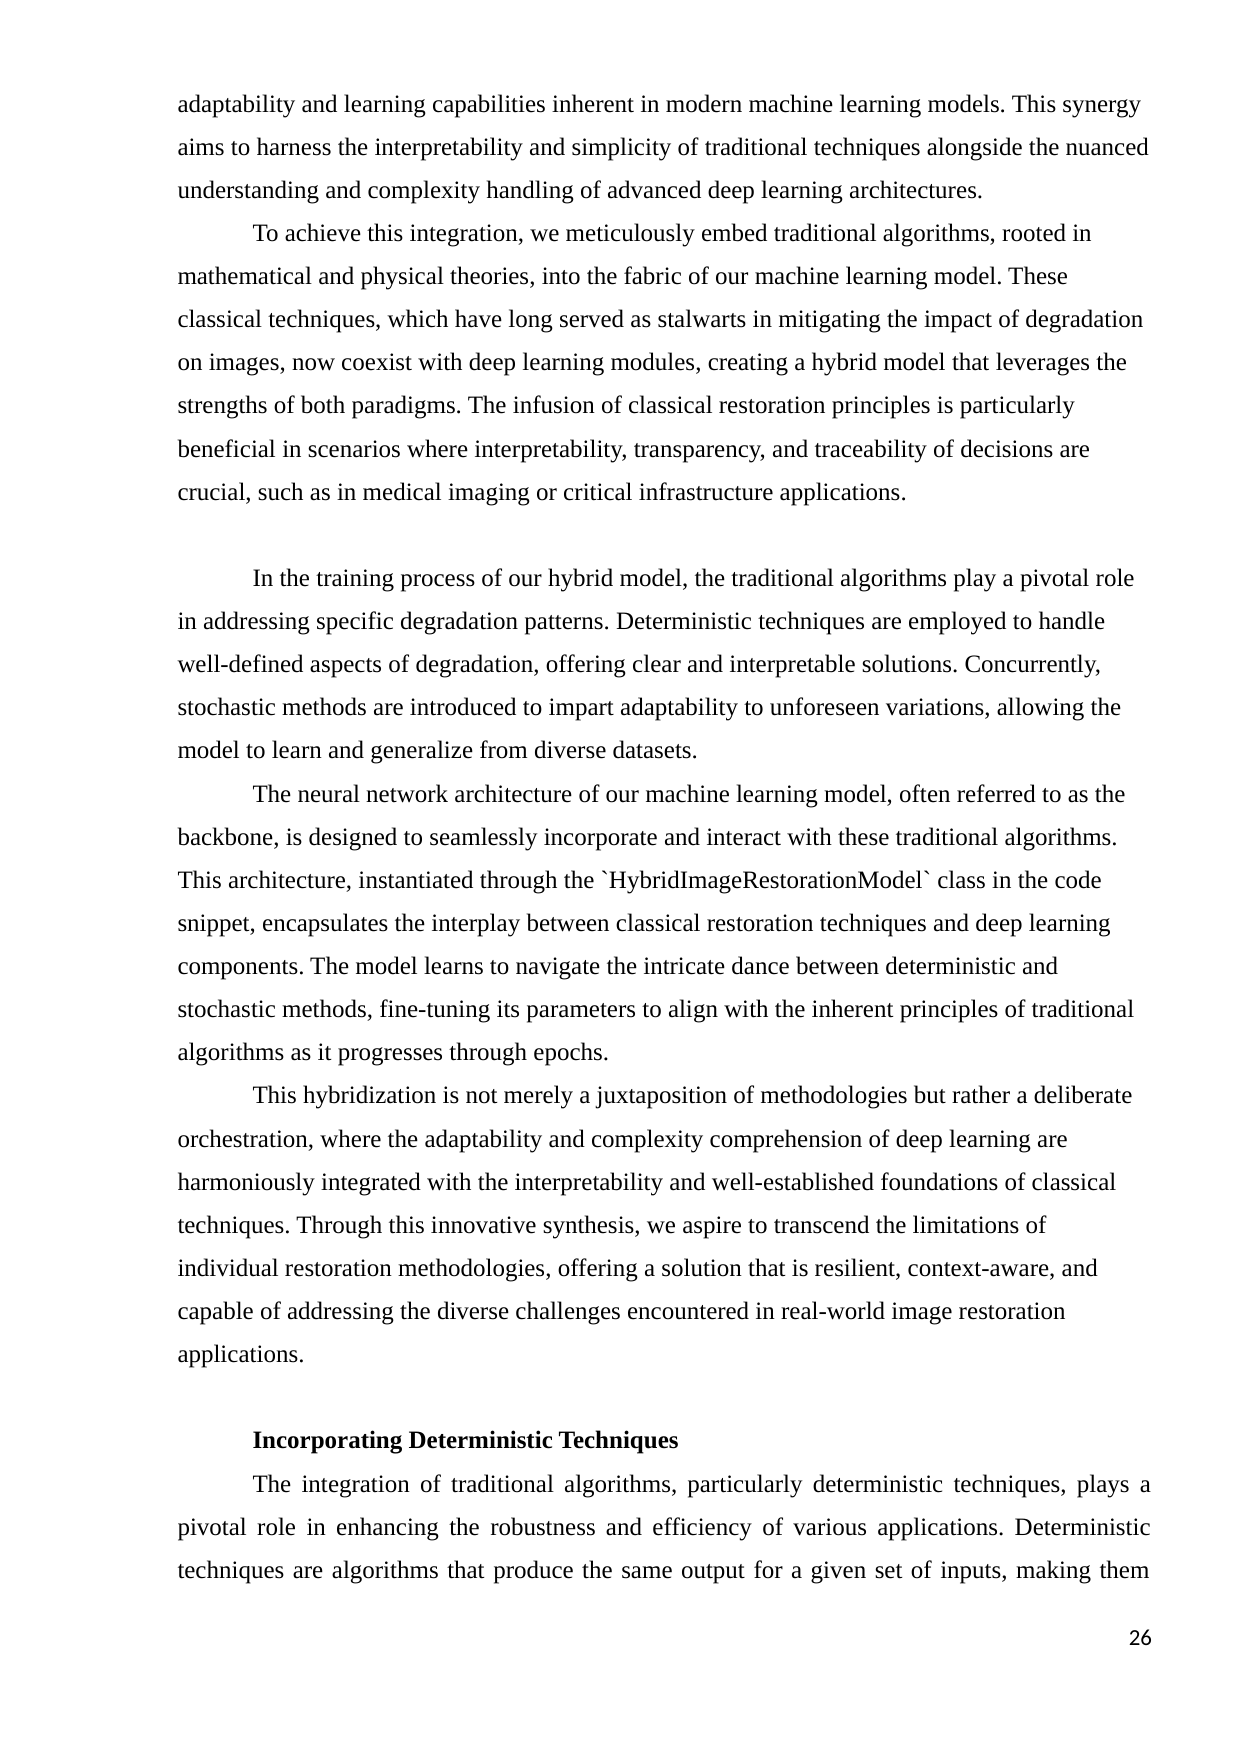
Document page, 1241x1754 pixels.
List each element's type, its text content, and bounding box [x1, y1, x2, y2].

text To achieve this integration, we meticulously embed traditional algorithms, rooted in mathematical and physical theories, into the fabric of our machine learning model. These classical techniques, which have long served as stalwarts in mitigating the impact of degradation on images, now coexist with deep learning modules, creating a hybrid model that leverages the strengths of both paradigms. The infusion of classical restoration principles is particularly beneficial in scenarios where interpretability, transparency, and traceability of decisions are crucial, such as in medical imaging or critical infrastructure applications. [177, 218, 1152, 506]
text This hybridization is not merely a juxtaposition of methodologies but rather a deliberate orchestration, where the adaptability and complexity comprehension of deep learning are harmoniously integrated with the interpretability and well-established foundations of classical techniques. Through this innovative synthesis, we aspire to transcend the limitations of individual restoration methodologies, offering a solution that is resilient, context-aware, and capable of addressing the diverse challenges encountered in real-world image restoration applications. [177, 1081, 1152, 1368]
text In the training process of our hybrid model, the traditional algorithms play a pivotal role in addressing specific degradation patterns. Deterministic techniques are employed to handle well-defined aspects of degradation, offering clear and interpretable solutions. Concurrently, stochastic methods are introduced to impart adaptability to unforeseen variations, allowing the model to learn and generalize from diverse datasets. [177, 563, 1152, 764]
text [177, 1469, 1152, 1584]
text Incorporating Deterministic Techniques [177, 1426, 1152, 1454]
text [177, 89, 1152, 204]
text The neural network architecture of our machine learning model, often referred to as the backbone, is designed to seamlessly incorporate and interact with these traditional algorithms. This architecture, instantiated through the `HybridImageRestorationModel` class in the code snippet, encapsulates the interplay between classical restoration techniques and deep learning components. The model learns to navigate the intricate dance between deterministic and stochastic methods, fine-tuning its parameters to align with the inherent principles of traditional algorithms as it progresses through epochs. [177, 779, 1152, 1066]
